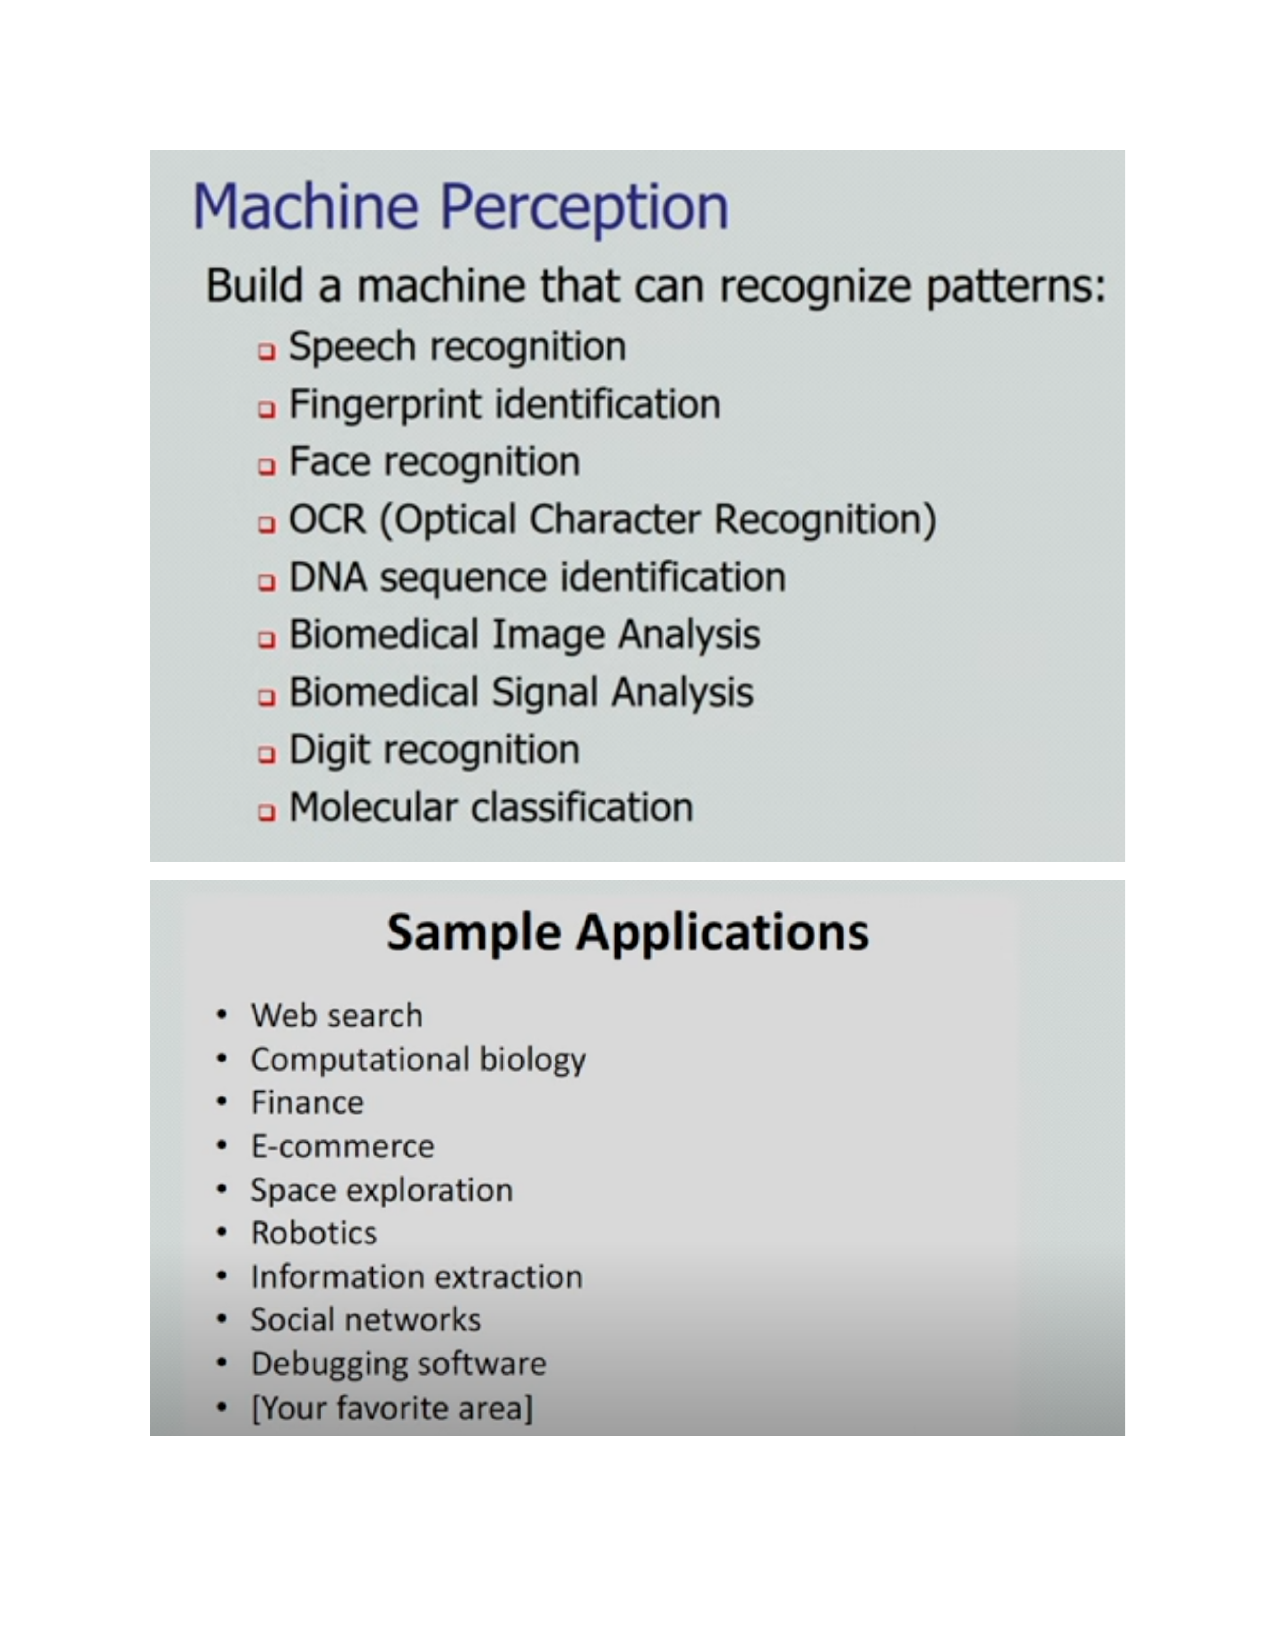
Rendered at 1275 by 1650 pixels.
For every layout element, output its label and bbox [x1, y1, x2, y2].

picture [150, 150, 1125, 862]
picture [150, 880, 1125, 1436]
